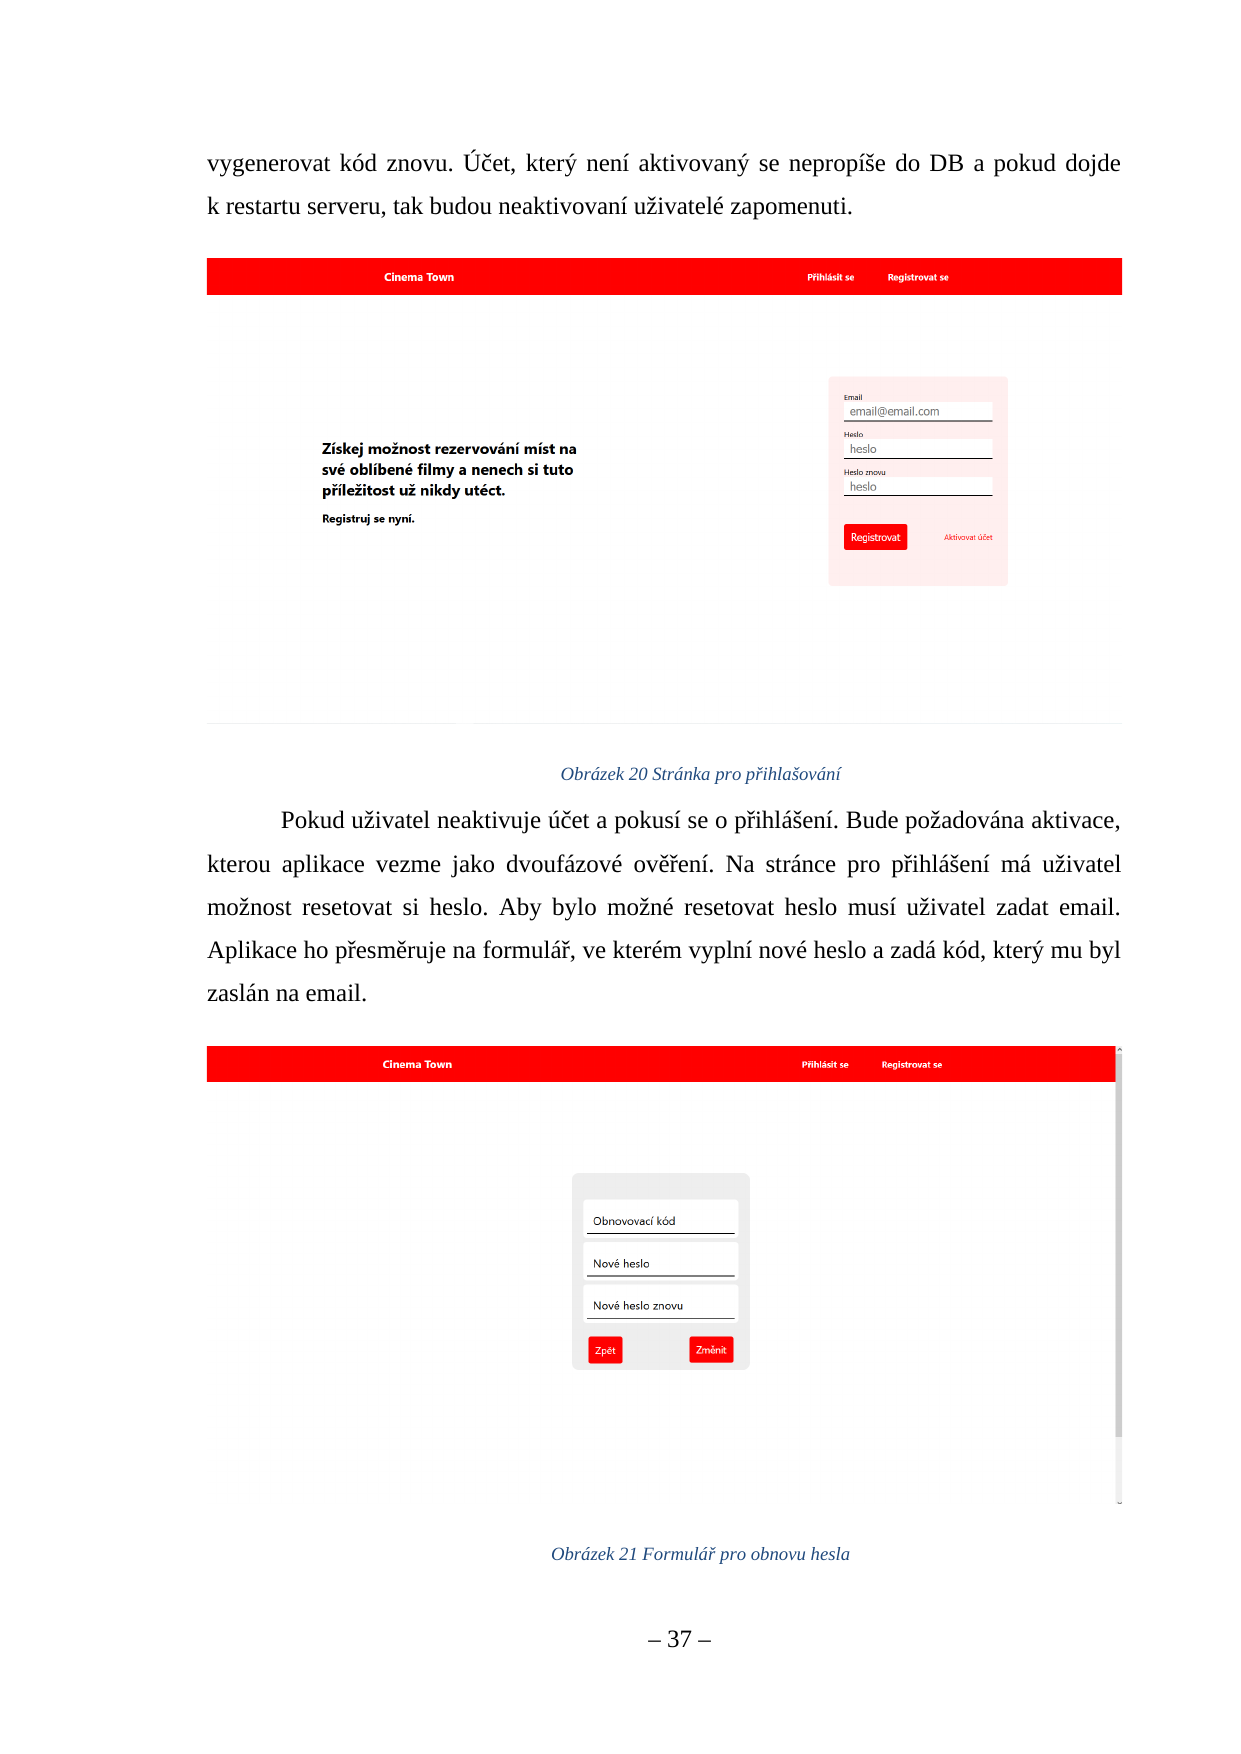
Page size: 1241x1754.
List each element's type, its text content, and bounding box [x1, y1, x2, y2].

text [207, 148, 1122, 219]
picture [206, 1046, 1123, 1504]
picture [206, 258, 1123, 724]
text Obrázek 20 Stránka pro přihlašování [207, 763, 1122, 785]
text Obrázek 21 Formulář pro obnovu hesla [207, 1543, 1122, 1564]
text Pokud uživatel neaktivuje účet a pokusí se o přihlášení. Bude požadována aktivace, kterou aplikace vezme jako dvoufázové ověření. Na stránce pro přihlášení má uživatel možnost resetovat si heslo. Aby bylo možné resetovat heslo musí uživatel zadat email. Aplikace ho přesměruje na formulář, ve kterém vyplní nové heslo a zadá kód, který mu byl zaslán na email. [207, 806, 1122, 1007]
